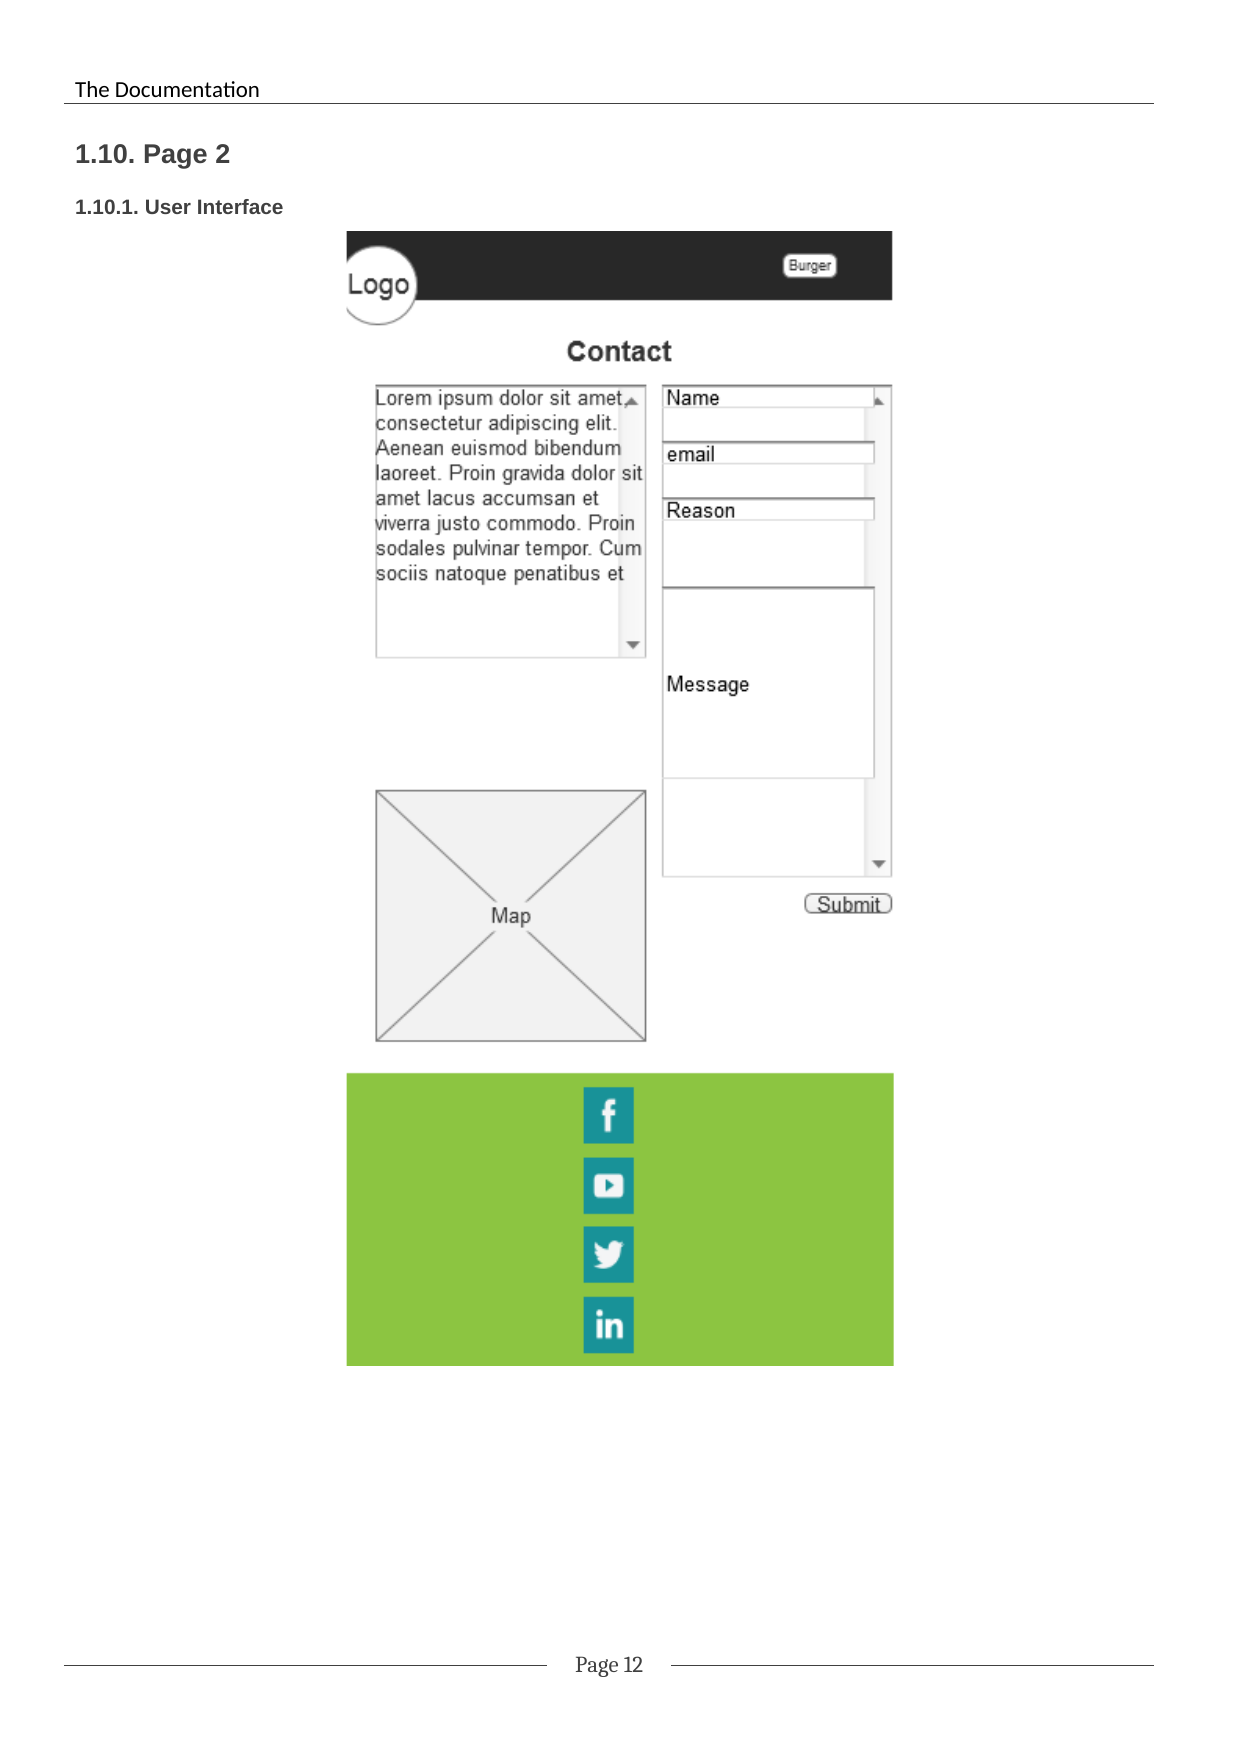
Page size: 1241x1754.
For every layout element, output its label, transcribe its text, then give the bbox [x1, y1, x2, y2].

subtitle User Interface [75, 194, 1165, 218]
subtitle Page 2 [75, 138, 1165, 169]
